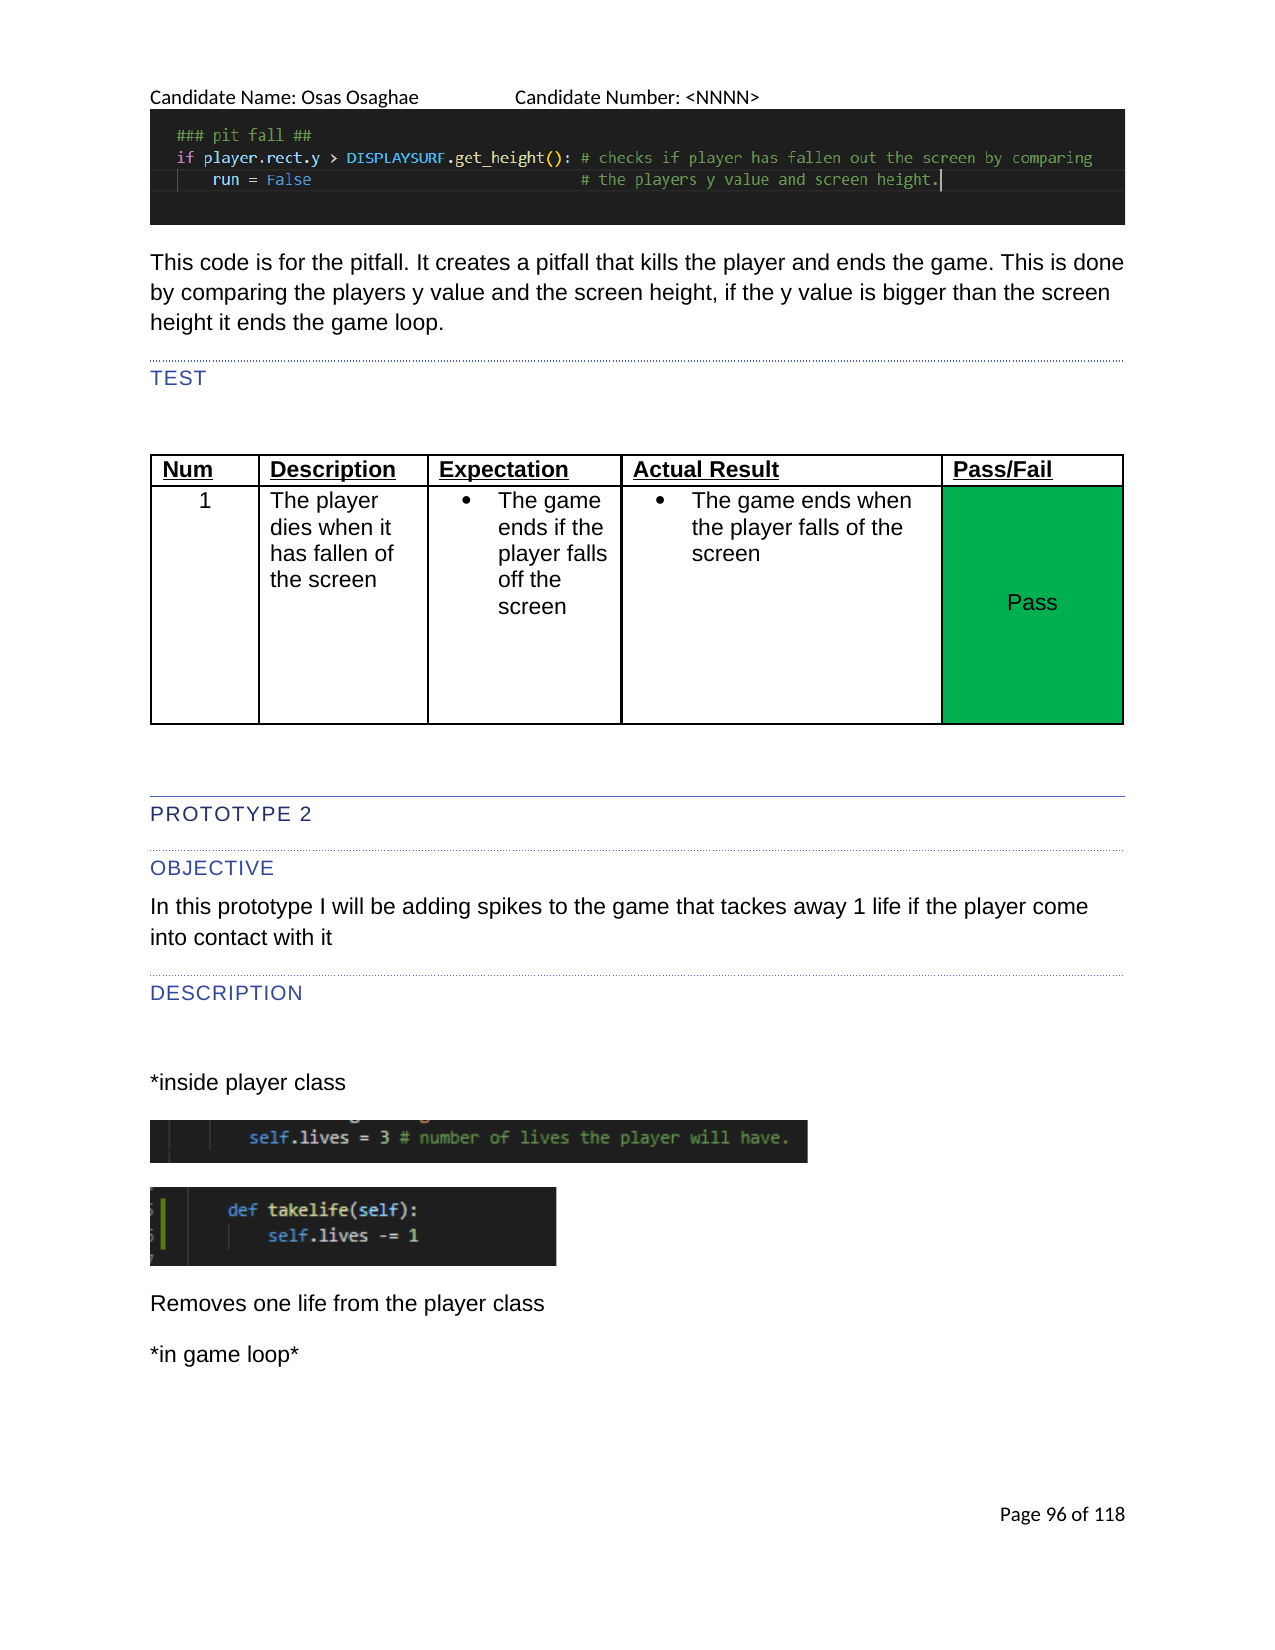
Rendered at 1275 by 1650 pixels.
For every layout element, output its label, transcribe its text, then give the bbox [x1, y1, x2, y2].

picture [150, 109, 1125, 225]
table_cell Pass [943, 487, 1122, 723]
subtitle Objective [150, 850, 1125, 879]
table_cell 1 [152, 487, 258, 723]
table_header Expectation [429, 456, 620, 485]
table_cell The player dies when it has fallen of the screen [260, 487, 427, 723]
picture [150, 1187, 557, 1266]
subtitle Description [150, 974, 1125, 1004]
text *in game loop* [150, 1341, 1125, 1367]
table_cell The game ends when the player falls of the screen [623, 487, 941, 723]
table_header Num [152, 456, 258, 485]
table_header Pass/Fail [943, 456, 1122, 485]
text *inside player class [150, 1069, 1125, 1096]
text This code is for the pitfall. It creates a pitfall that kills the player and ends the game. This is done by comparing the players y value and the screen height, if the y value is bigger than the screen height it ends the game loop. [150, 249, 1125, 336]
subtitle Prototype 2 [150, 797, 1125, 825]
text In this prototype I will be adding spikes to the game that tackes away 1 life if the player come into contact with it [150, 893, 1125, 950]
subtitle Test [150, 360, 1125, 390]
table_cell The game ends if the player falls off the screen [429, 487, 620, 723]
picture [150, 1120, 808, 1163]
table_header Actual Result [623, 456, 941, 485]
table_header Description [260, 456, 427, 485]
text Removes one life from the player class [150, 1290, 1125, 1316]
